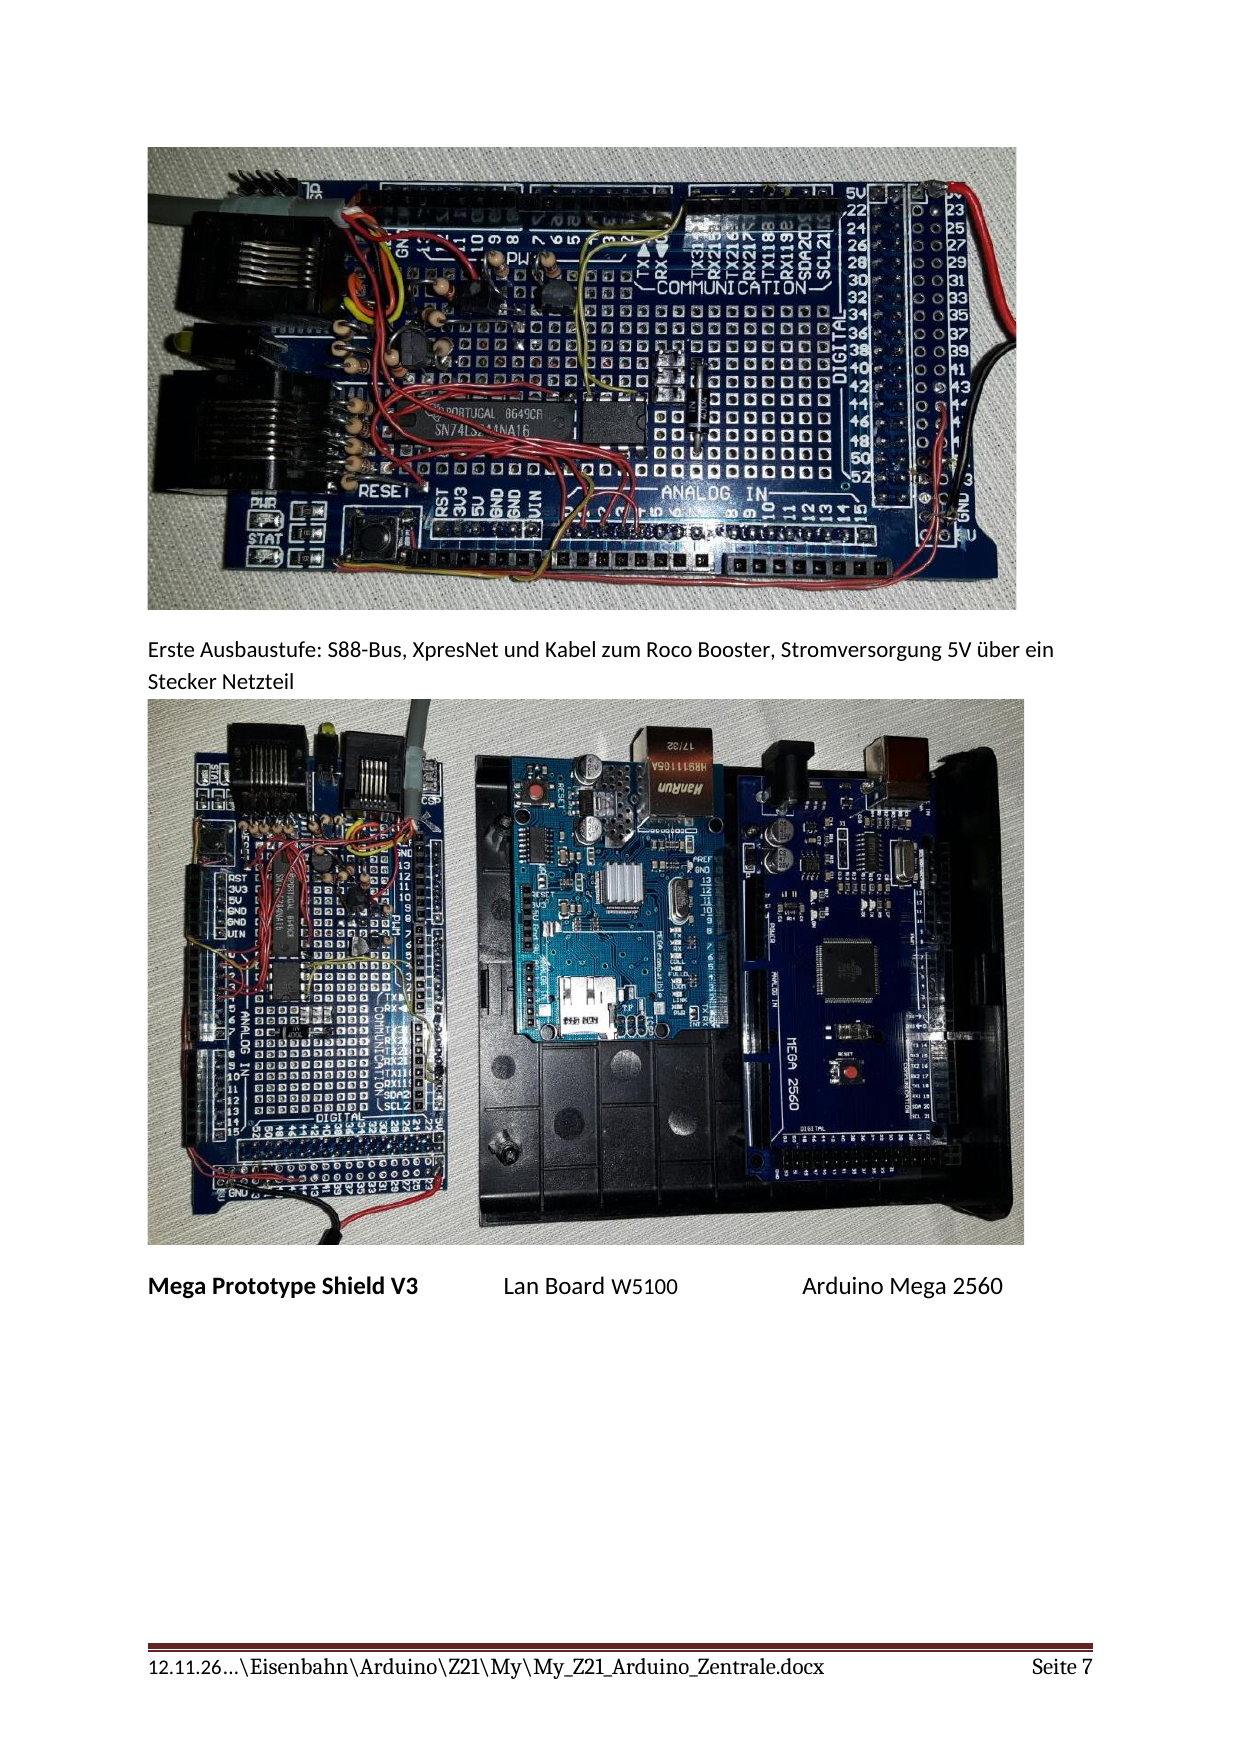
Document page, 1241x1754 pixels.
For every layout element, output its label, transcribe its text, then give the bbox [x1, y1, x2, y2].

picture [147, 147, 1017, 610]
text Mega Prototype Shield V3 Lan Board W5100 Arduino Mega 2560 [148, 1270, 1093, 1301]
picture [147, 699, 1025, 1245]
